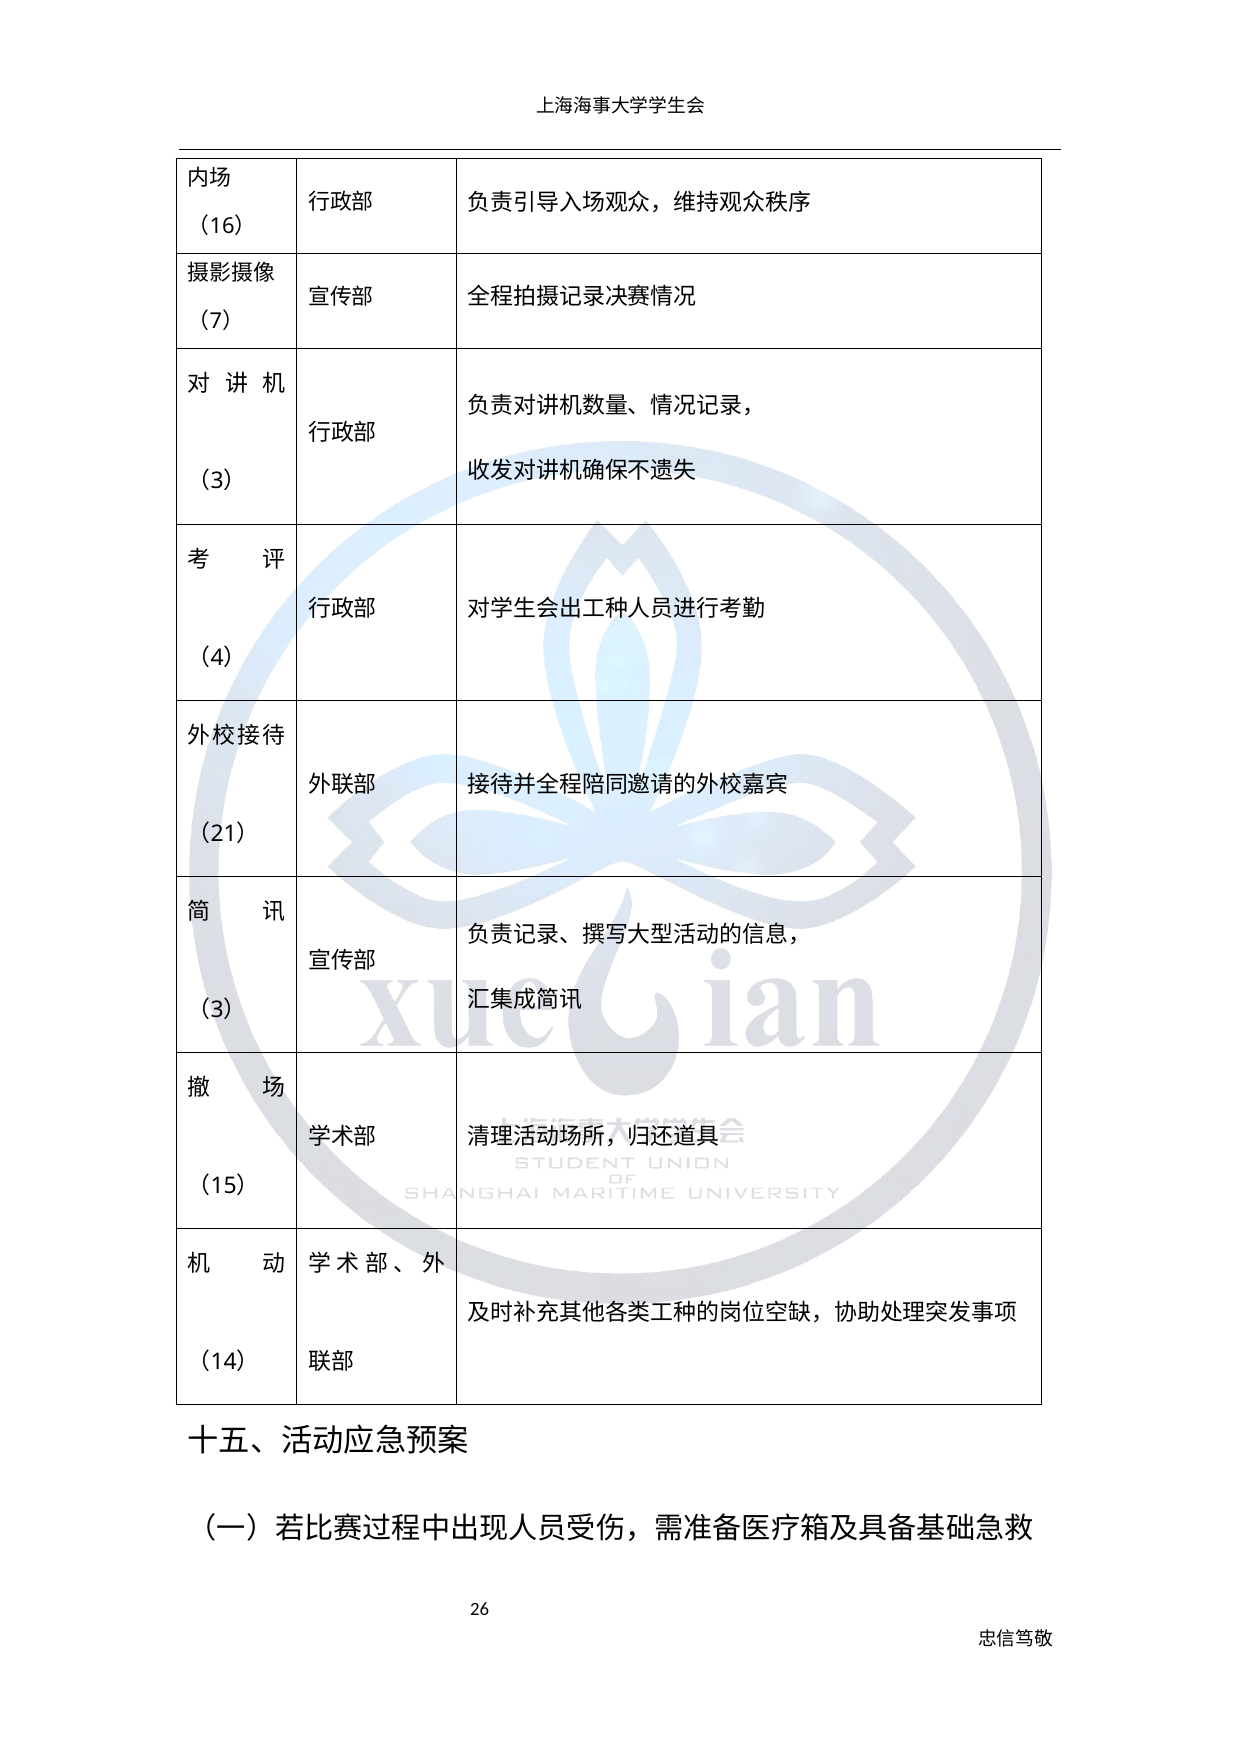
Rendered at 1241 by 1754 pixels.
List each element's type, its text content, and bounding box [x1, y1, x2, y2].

table_cell 行政部 [297, 159, 456, 253]
table_cell 简讯（3） [177, 877, 296, 1052]
table_cell 清理活动场所，归还道具 [457, 1053, 1041, 1228]
table_cell 外校接待（21） [177, 701, 296, 876]
table_cell 全程拍摄记录决赛情况 [457, 254, 1041, 348]
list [187, 1493, 1053, 1558]
table_cell 及时补充其他各类工种的岗位空缺，协助处理突发事项 [457, 1229, 1041, 1404]
table_cell 宣传部 [297, 877, 456, 1052]
list 十五、活动应急预案 [187, 1405, 1053, 1470]
table_cell 考评（4） [177, 525, 296, 700]
table_cell 撤场（15） [177, 1053, 296, 1228]
table_cell 行政部 [297, 349, 456, 524]
table_cell 负责记录、撰写大型活动的信息， 汇集成简讯 [457, 877, 1041, 1052]
table_cell 宣传部 [297, 254, 456, 348]
table_cell 接待并全程陪同邀请的外校嘉宾 [457, 701, 1041, 876]
table_cell 对讲机（3） [177, 349, 296, 524]
table_cell 对学生会出工种人员进行考勤 [457, 525, 1041, 700]
table_cell 学术部 [297, 1053, 456, 1228]
table_cell 摄影摄像（7） [177, 254, 296, 348]
table_cell 负责引导入场观众，维持观众秩序 [457, 159, 1041, 253]
table_cell 内场（16） [177, 159, 296, 253]
table_cell 外联部 [297, 701, 456, 876]
table_cell 机动（14） [177, 1229, 296, 1404]
table_cell 负责对讲机数量、情况记录， 收发对讲机确保不遗失 [457, 349, 1041, 524]
table_cell 学术部、外联部 [297, 1229, 456, 1404]
table_cell 行政部 [297, 525, 456, 700]
